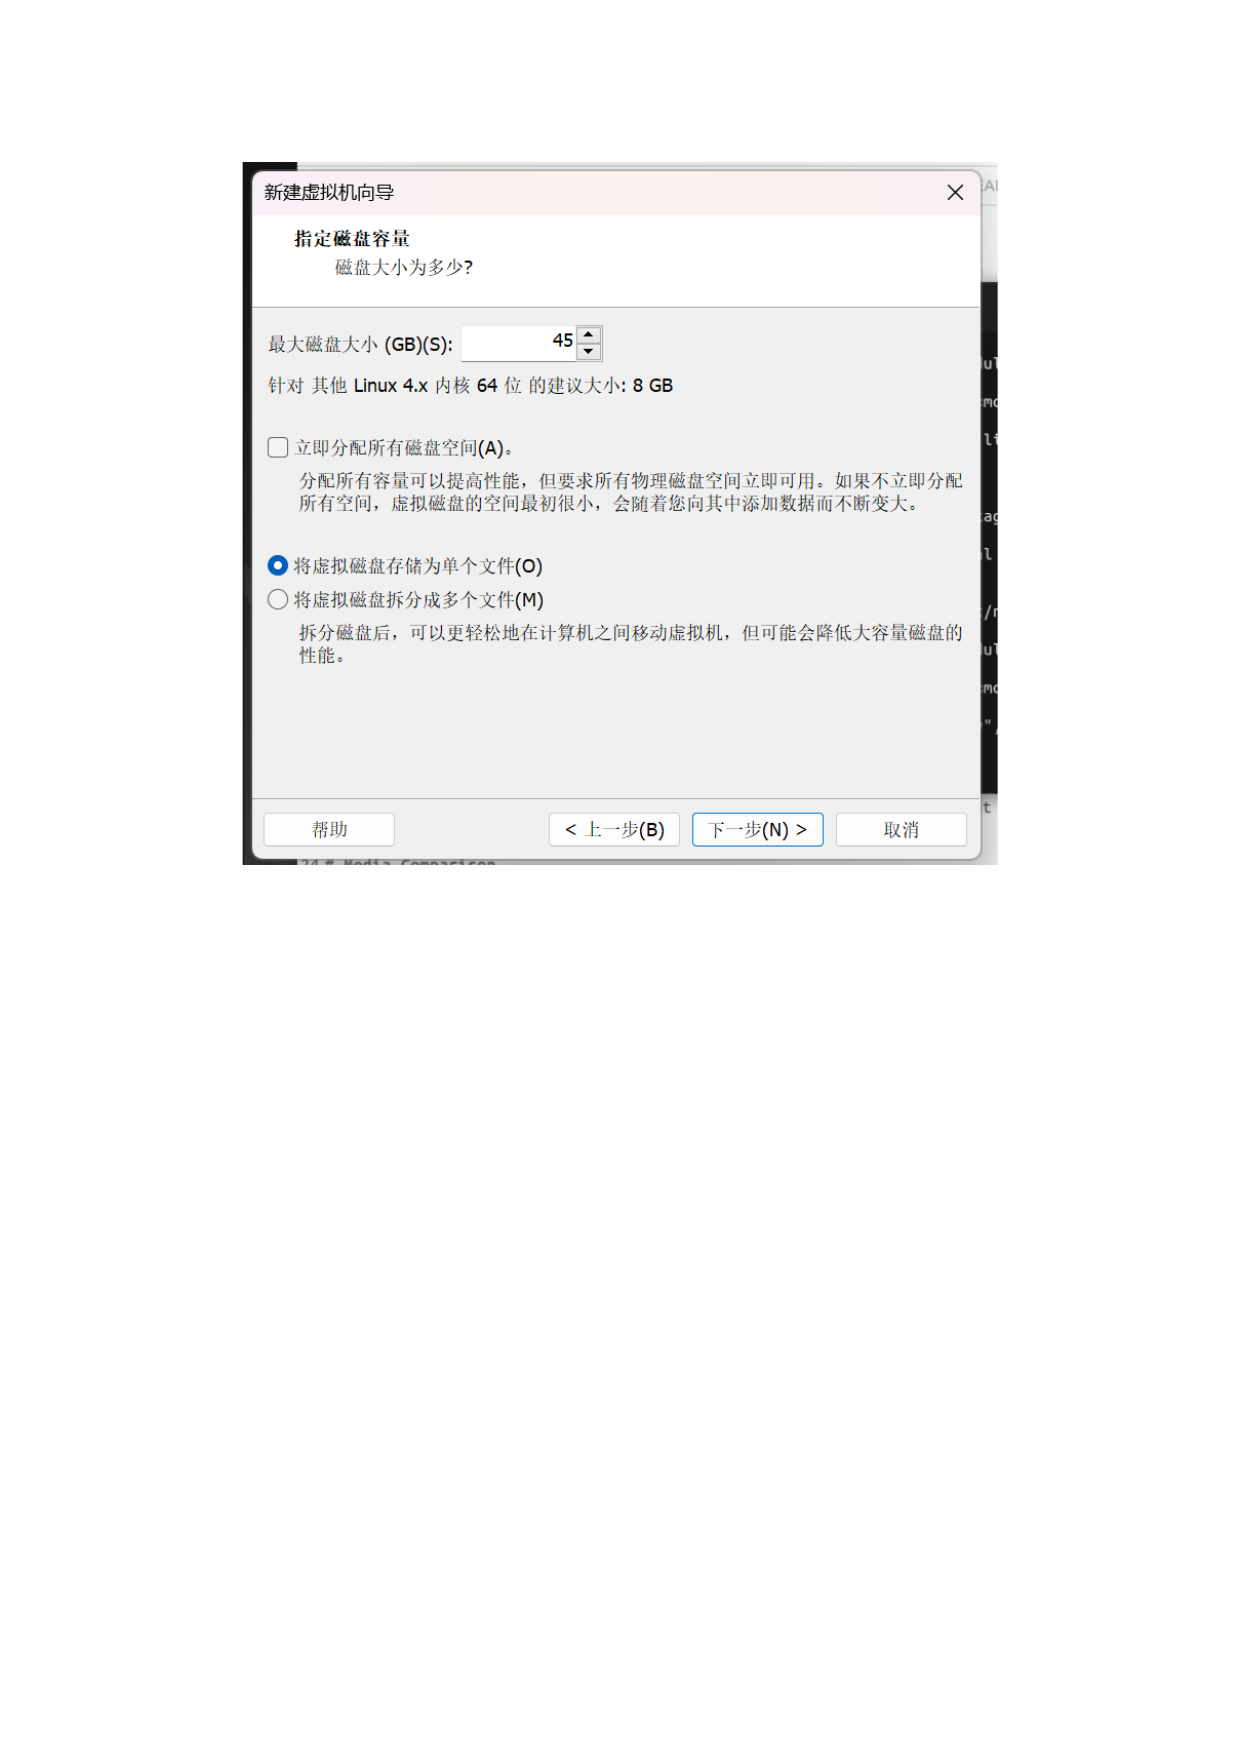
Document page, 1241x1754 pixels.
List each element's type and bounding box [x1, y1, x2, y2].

picture [242, 162, 998, 865]
